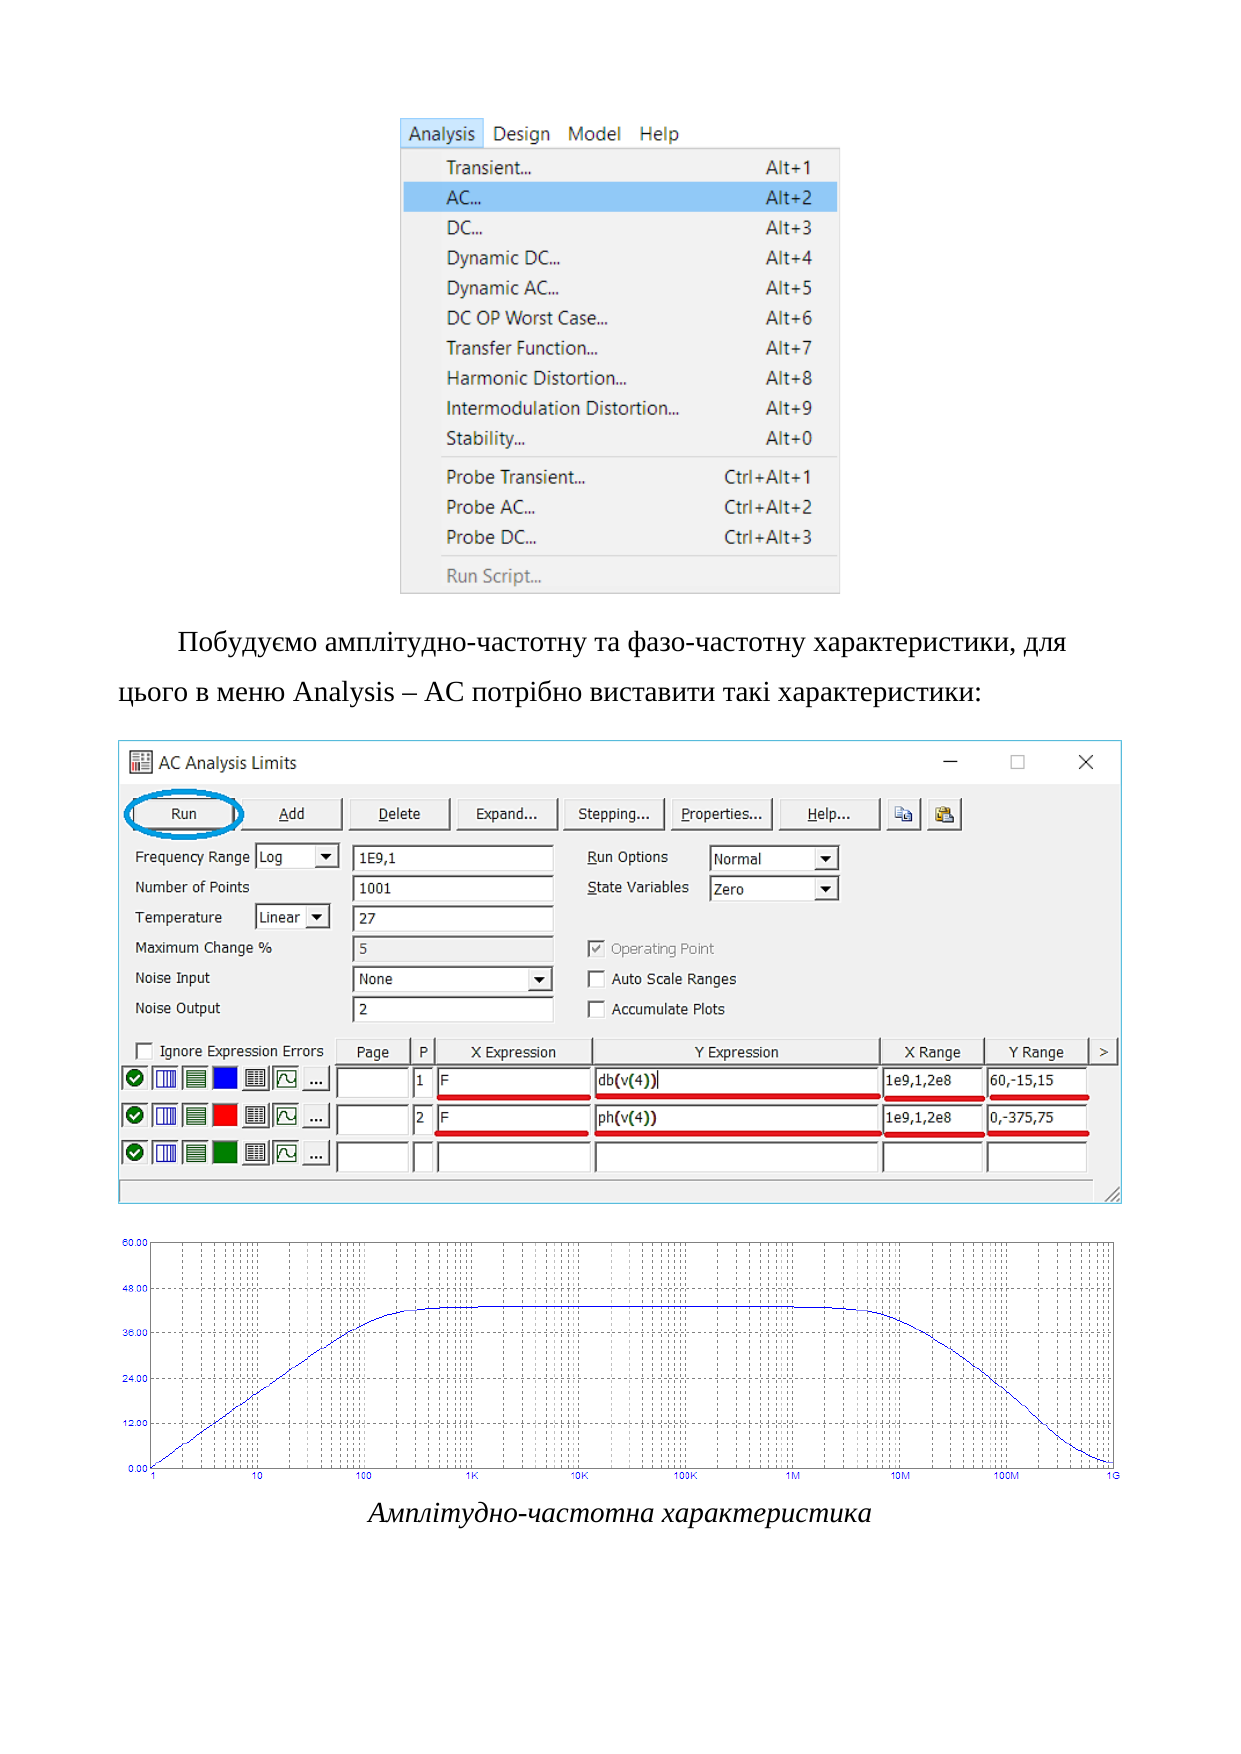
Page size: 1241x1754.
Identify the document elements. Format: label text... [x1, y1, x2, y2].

picture [400, 118, 841, 594]
text Амплітудно-частотна характеристика [118, 1495, 1122, 1529]
picture [118, 1234, 1123, 1482]
picture [118, 740, 1122, 1204]
text Побудуємо амплітудно-частотну та фазо-частотну характеристики, для цього в меню Analysis – AC потрібно виставити такі характеристики: [118, 624, 1122, 708]
